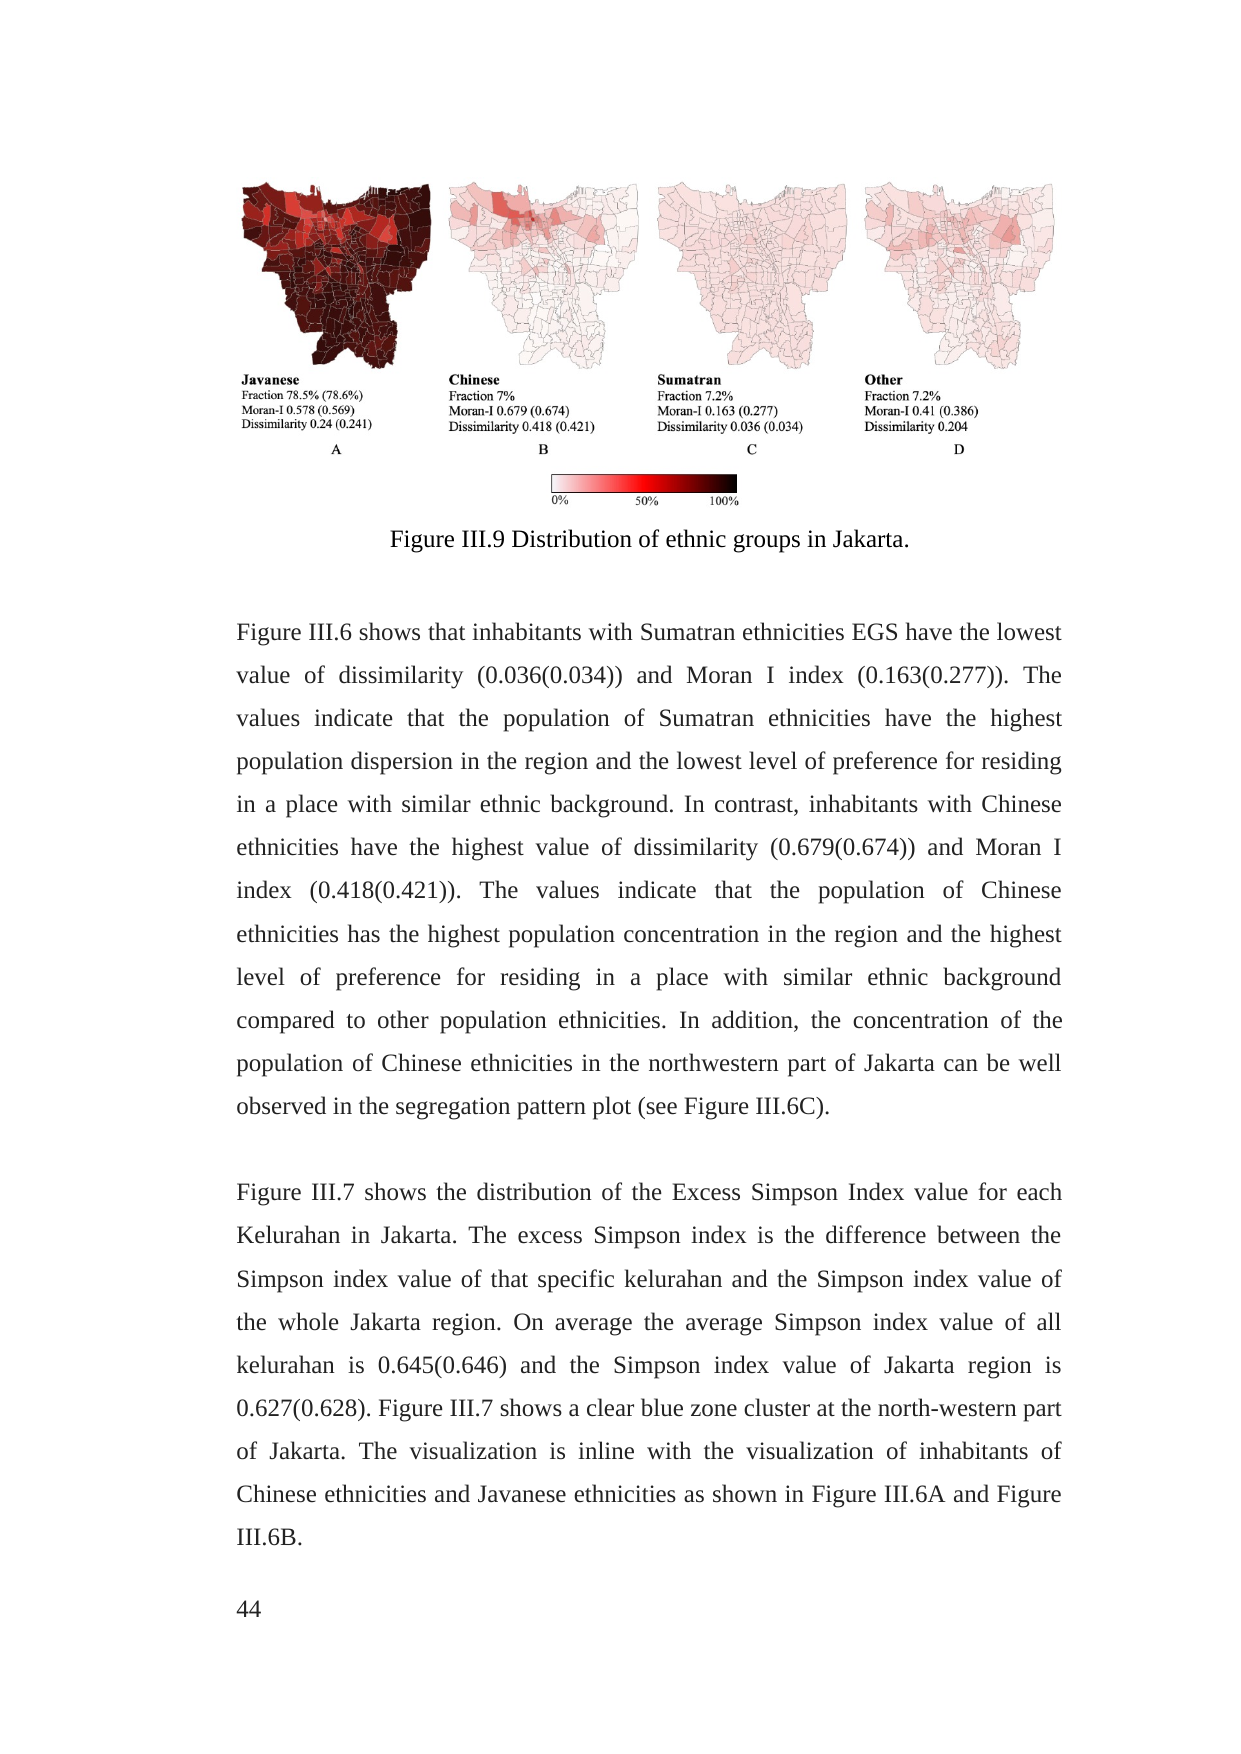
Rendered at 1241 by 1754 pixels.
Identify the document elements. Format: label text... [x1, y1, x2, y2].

picture [236, 177, 1062, 510]
text Figure III.7 shows the distribution of the Excess Simpson Index value for each Kelurahan in Jakarta. The excess Simpson index is the difference between the Simpson index value of that specific kelurahan and the Simpson index value of the whole Jakarta region. On average the average Simpson index value of all kelurahan is 0.645(0.646) and the Simpson index value of Jakarta region is 0.627(0.628). Figure III.7 shows a clear blue zone cluster at the north-western part of Jakarta. The visualization is inline with the visualization of inhabitants of Chinese ethnicities and Javanese ethnicities as shown in Figure III.6A and Figure III.6B. [236, 1177, 1063, 1551]
text Figure III.6 shows that inhabitants with Sumatran ethnicities EGS have the lowest value of dissimilarity (0.036(0.034)) and Moran I index (0.163(0.277)). The values indicate that the population of Sumatran ethnicities have the highest population dispersion in the region and the lowest level of preference for residing in a place with similar ethnic background. In contrast, inhabitants with Chinese ethnicities have the highest value of dissimilarity (0.679(0.674)) and Moran I index (0.418(0.421)). The values indicate that the population of Chinese ethnicities has the highest population concentration in the region and the highest level of preference for residing in a place with similar ethnic background compared to other population ethnicities. In addition, the concentration of the population of Chinese ethnicities in the northwestern part of Jakarta can be well observed in the segregation pattern plot (see Figure III.6C). [236, 617, 1063, 1120]
